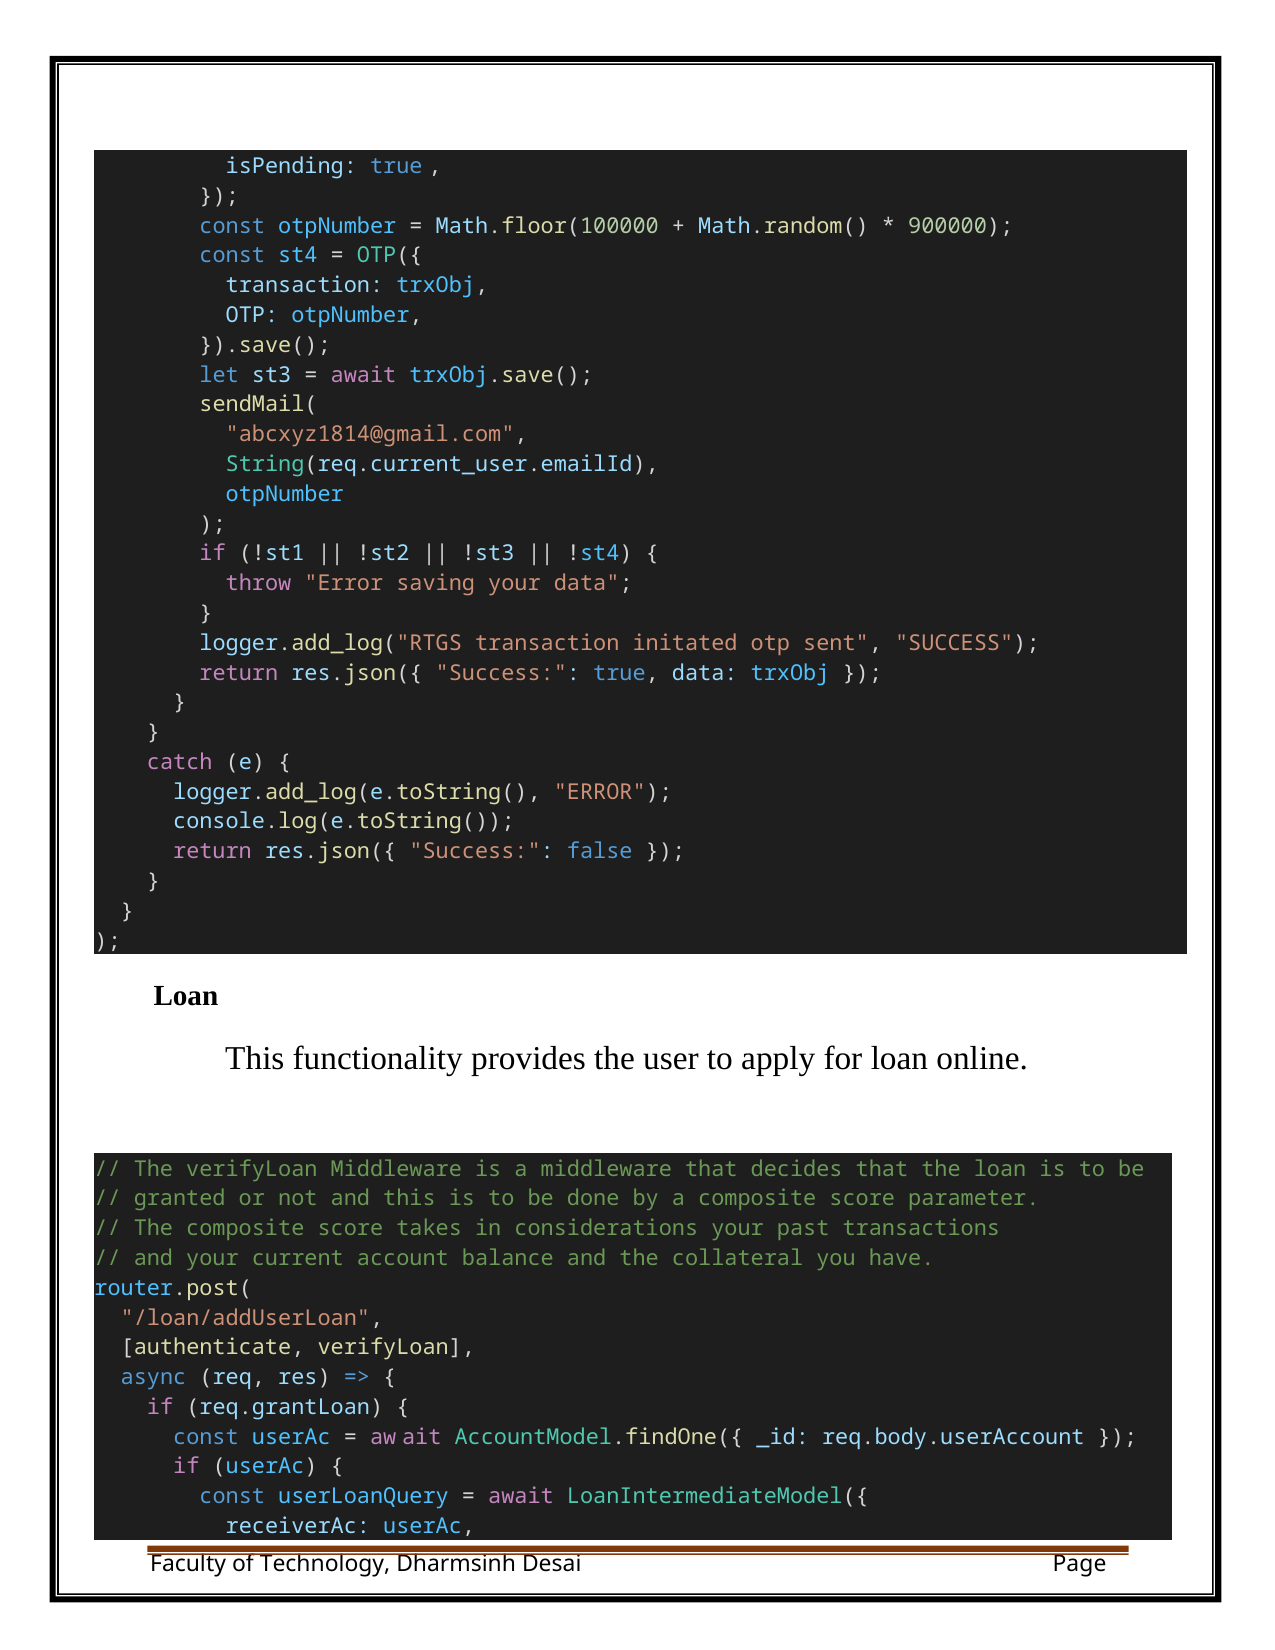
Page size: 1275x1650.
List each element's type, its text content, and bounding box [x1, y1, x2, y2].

text otpNumber [94, 478, 1187, 507]
text logger.add_log("RTGS transaction initated otp sent", "SUCCESS"); [94, 627, 1187, 656]
text "/loan/addUserLoan", [94, 1302, 1172, 1331]
text // The composite score takes in considerations your past transactions [94, 1212, 1172, 1242]
text receiverAc: userAc, [94, 1510, 1172, 1540]
text isPending: true , [94, 150, 1187, 180]
text if (userAc) { [94, 1451, 1172, 1480]
text logger.add_log(e.toString(), "ERROR"); [94, 776, 1187, 805]
text ); [94, 507, 1187, 537]
subtitle Loan [153, 978, 1142, 1012]
text let st3 = await trxObj.save(); [94, 358, 1187, 388]
text const otpNumber = Math.floor(100000 + Math.random() * 900000); [94, 209, 1187, 239]
text if (!st1 || !st2 || !st3 || !st4) { [94, 537, 1187, 567]
text const st4 = OTP({ [94, 239, 1187, 269]
text if (req.grantLoan) { [94, 1391, 1172, 1421]
text ); [94, 924, 1187, 954]
text transaction: trxObj, [94, 269, 1187, 299]
text This functionality provides the user to apply for loan online. [150, 1038, 1126, 1077]
text catch (e) { [94, 746, 1187, 776]
text console.log(e.toString()); [94, 805, 1187, 835]
text async (req, res) => { [94, 1361, 1172, 1391]
text sendMail( [94, 388, 1187, 418]
text router.post( [94, 1272, 1172, 1302]
text } [94, 895, 1187, 924]
text // The verifyLoan Middleware is a middleware that decides that the loan is to be [94, 1153, 1172, 1182]
text } [94, 716, 1187, 746]
text String(req.current_user.emailId), [94, 448, 1187, 478]
text } [94, 865, 1187, 895]
text } [94, 686, 1187, 716]
text throw "Error saving your data"; [94, 567, 1187, 597]
text return res.json({ "Success:": true, data: trxObj }); [94, 656, 1187, 686]
text }).save(); [94, 329, 1187, 358]
text "abcxyz1814@gmail.com", [94, 418, 1187, 448]
text }); [94, 180, 1187, 209]
text return res.json({ "Success:": false }); [94, 835, 1187, 865]
text // granted or not and this is to be done by a composite score parameter. [94, 1182, 1172, 1212]
text const userLoanQuery = await LoanIntermediateModel({ [94, 1480, 1172, 1510]
text // and your current account balance and the collateral you have. [94, 1242, 1172, 1272]
text const userAc = aw ait AccountModel.findOne({ _id: req.body.userAccount }); [94, 1421, 1172, 1451]
text } [94, 597, 1187, 627]
text [authenticate, verifyLoan], [94, 1331, 1172, 1361]
text OTP: otpNumber, [94, 299, 1187, 329]
